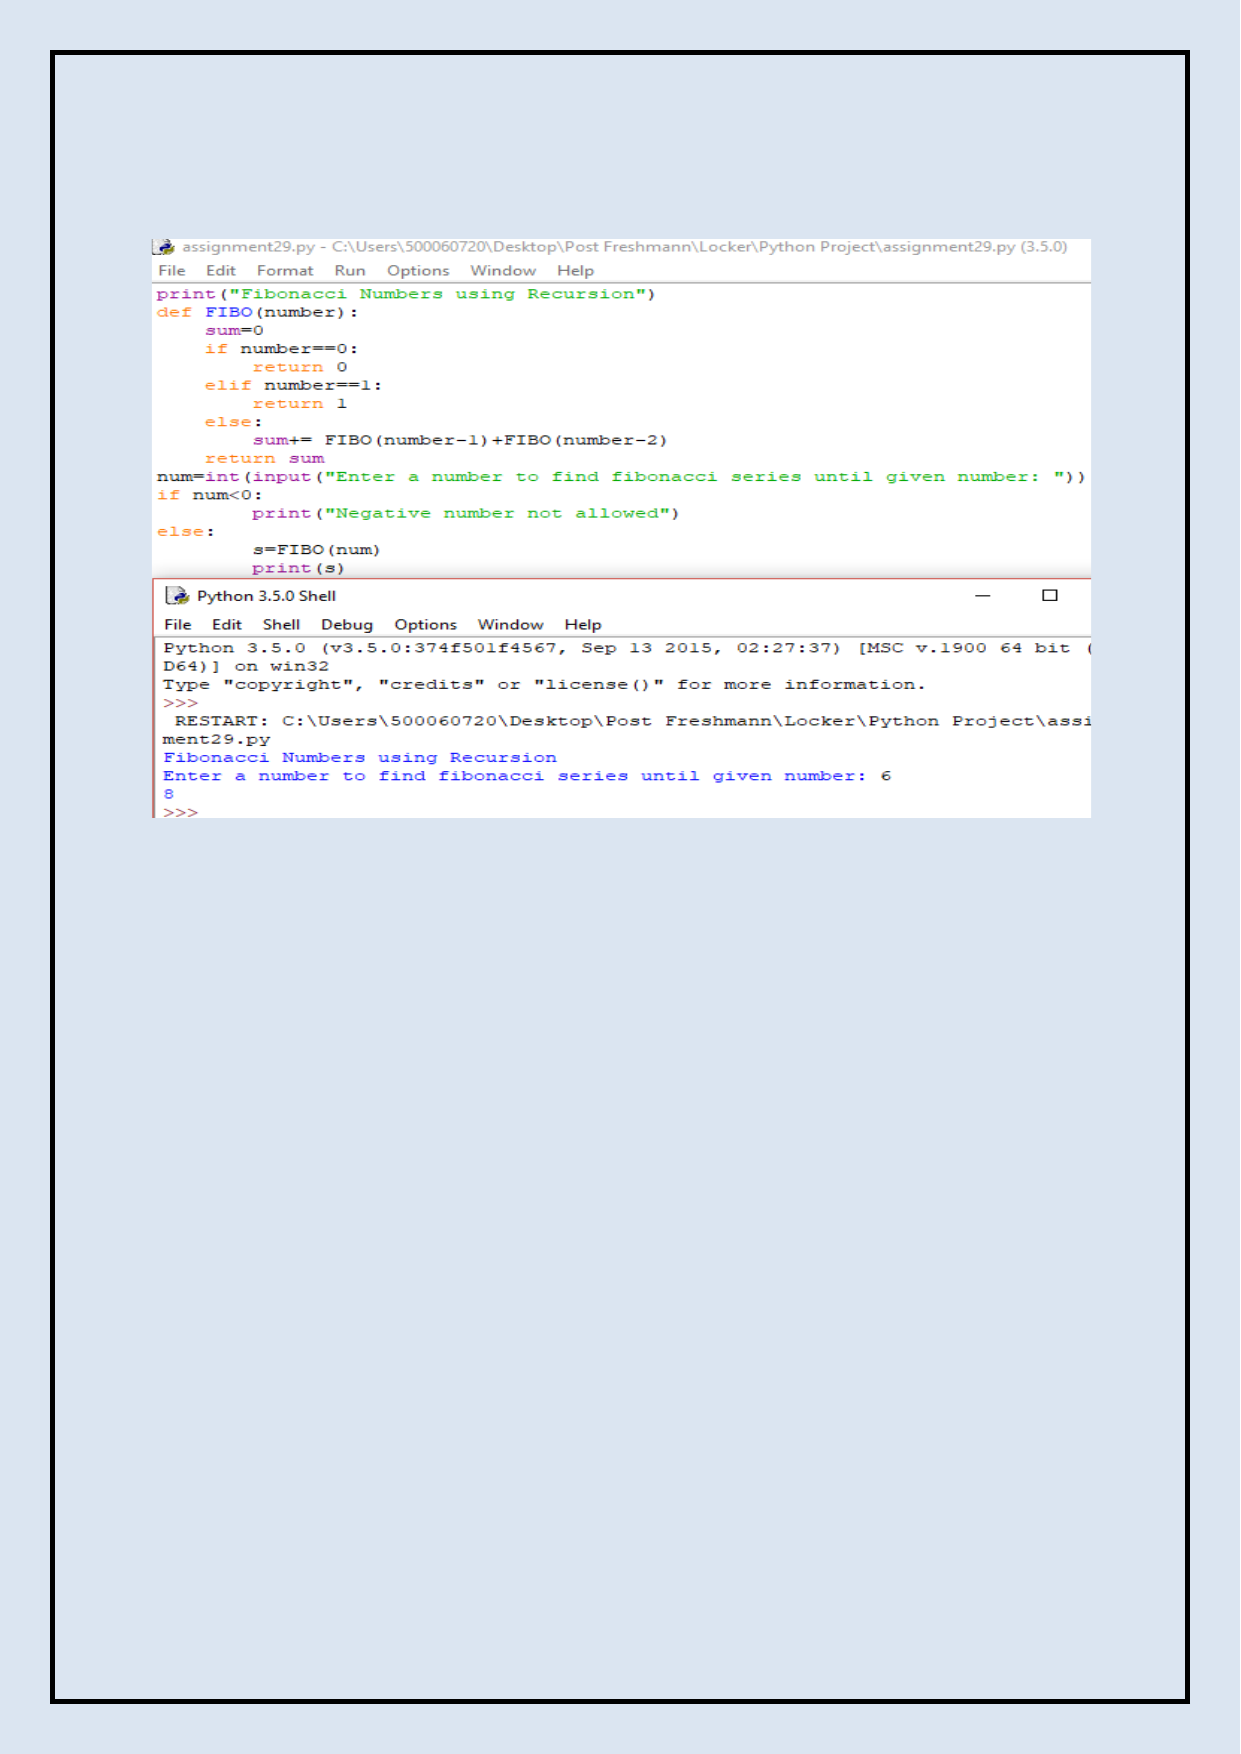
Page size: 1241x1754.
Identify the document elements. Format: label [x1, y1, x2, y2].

picture [151, 239, 1092, 818]
